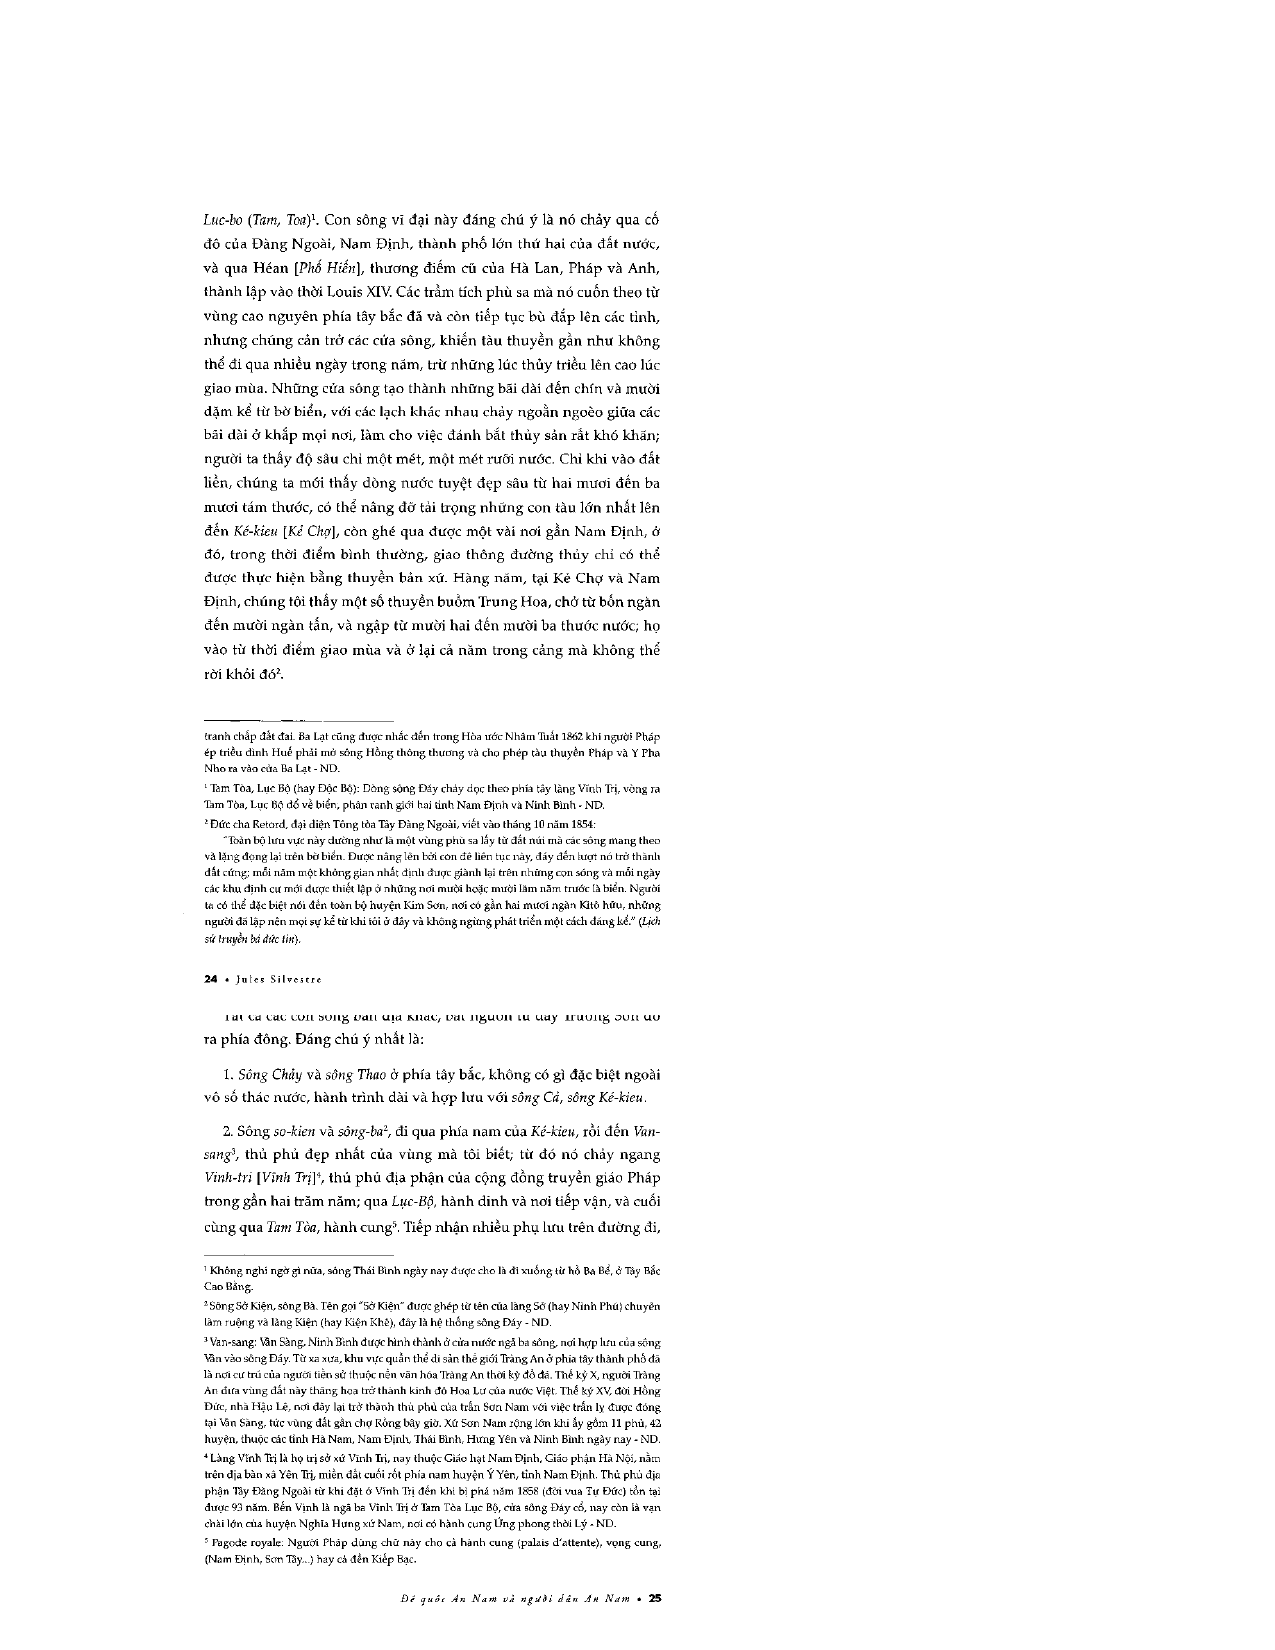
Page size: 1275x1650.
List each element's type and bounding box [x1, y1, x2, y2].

picture [150, 150, 713, 1650]
